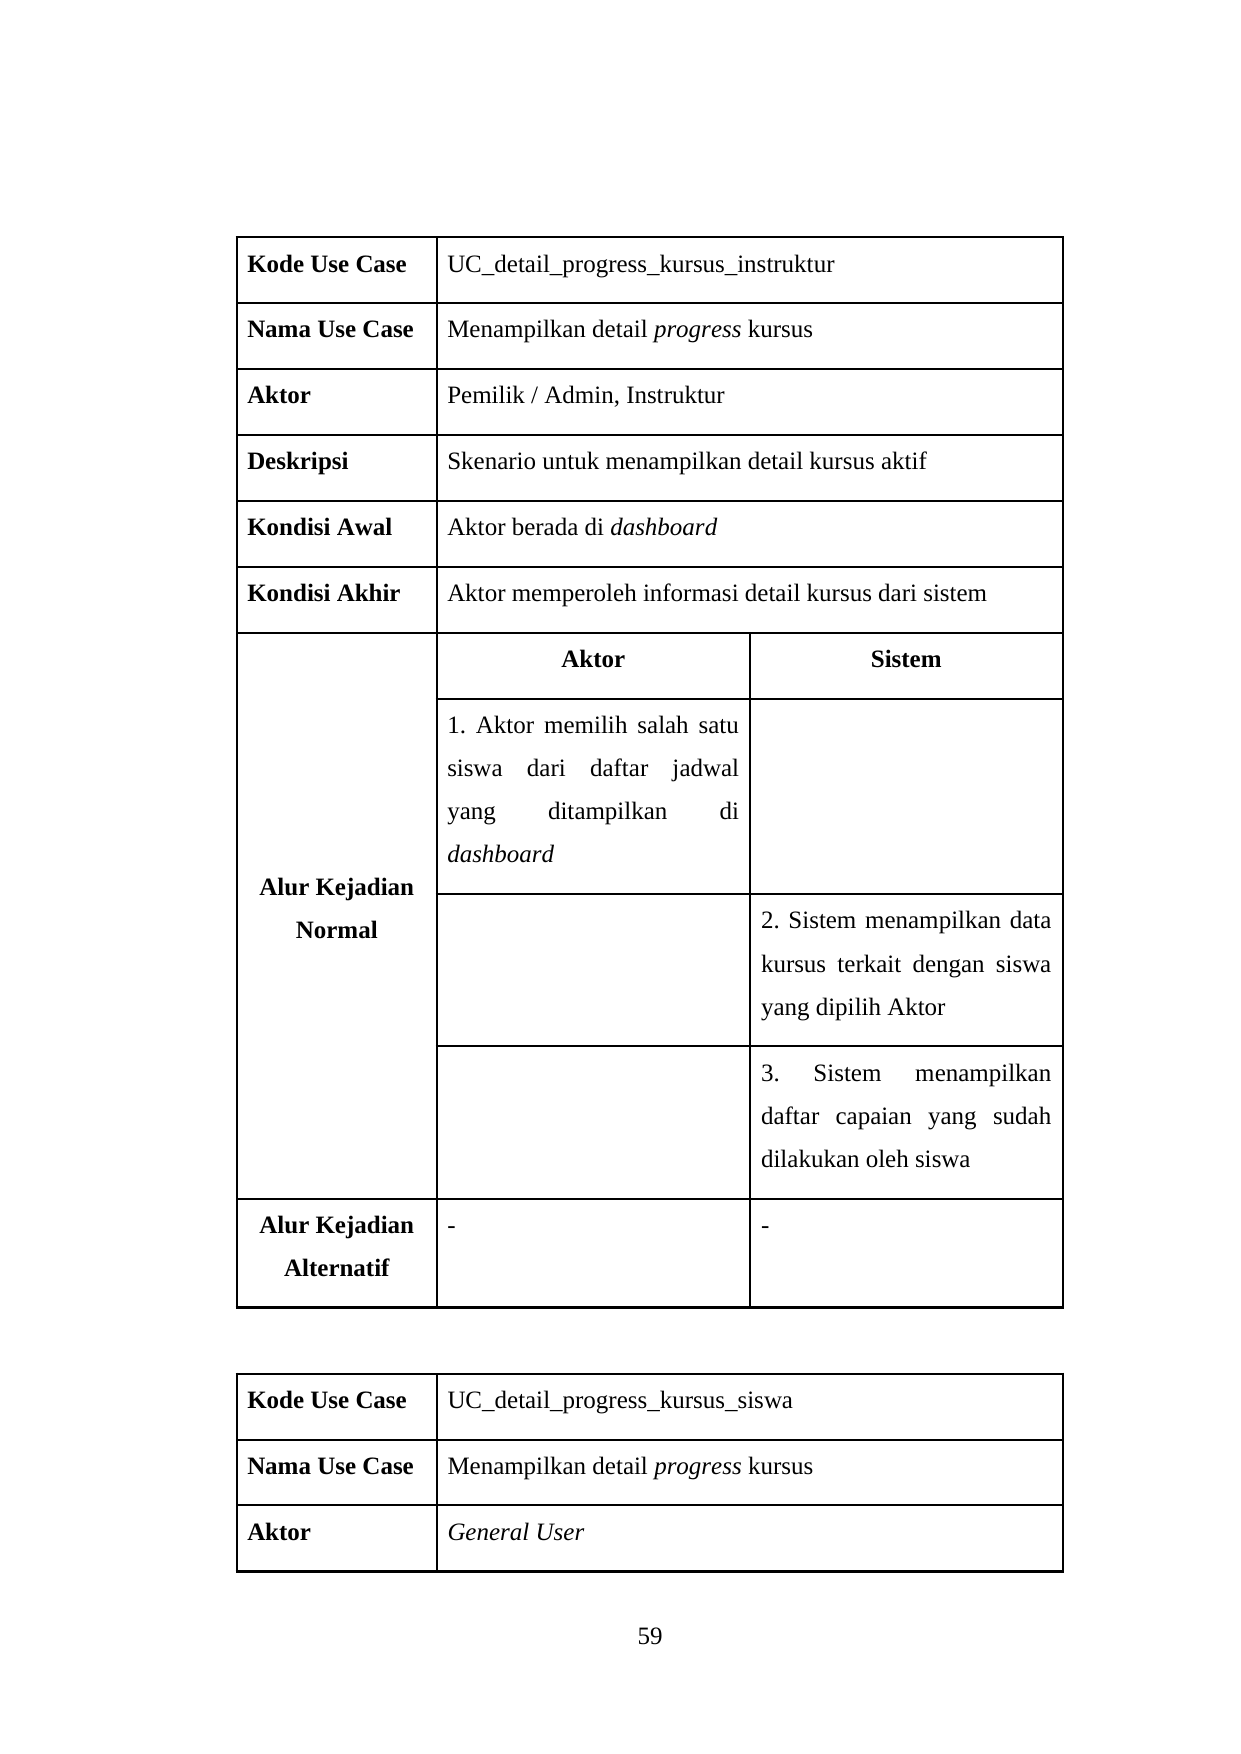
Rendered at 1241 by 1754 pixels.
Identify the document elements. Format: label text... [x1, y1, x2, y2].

table_cell 2. Sistem menampilkan data kursus terkait dengan siswa yang dipilih Aktor [751, 895, 1062, 1045]
table_cell Alur Kejadian Normal [238, 634, 436, 1197]
table_cell General User [438, 1506, 1062, 1570]
table_cell Aktor berada di dashboard [438, 502, 1062, 566]
table_cell - [751, 1200, 1062, 1306]
table_cell Nama Use Case [238, 1441, 436, 1504]
table_cell 3. Sistem menampilkan daftar capaian yang sudah dilakukan oleh siswa [751, 1047, 1062, 1197]
table_cell Deskripsi [238, 436, 436, 500]
table_cell 1. Aktor memilih salah satu siswa dari daftar jadwal yang ditampilkan di dashboard [438, 700, 749, 893]
table_cell [438, 1047, 749, 1197]
table_cell Kondisi Awal [238, 502, 436, 566]
table_cell Skenario untuk menampilkan detail kursus aktif [438, 436, 1062, 500]
table_cell Aktor [238, 370, 436, 434]
table_cell Pemilik / Admin, Instruktur [438, 370, 1062, 434]
table_header UC_detail_progress_kursus_instruktur [438, 238, 1062, 302]
table_cell - [438, 1200, 749, 1306]
table_header Kode Use Case [238, 1375, 436, 1438]
table_cell Sistem [751, 634, 1062, 698]
table_cell Menampilkan detail progress kursus [438, 1441, 1062, 1504]
table_cell Alur Kejadian Alternatif [238, 1200, 436, 1306]
table_cell Kondisi Akhir [238, 568, 436, 632]
table_cell Aktor [438, 634, 749, 698]
table_cell Menampilkan detail progress kursus [438, 304, 1062, 368]
table_header UC_detail_progress_kursus_siswa [438, 1375, 1062, 1438]
table_cell Aktor [238, 1506, 436, 1570]
table_cell Aktor memperoleh informasi detail kursus dari sistem [438, 568, 1062, 632]
table_header Kode Use Case [238, 238, 436, 302]
table_cell Nama Use Case [238, 304, 436, 368]
table_cell [438, 895, 749, 1045]
table_cell [751, 700, 1062, 893]
